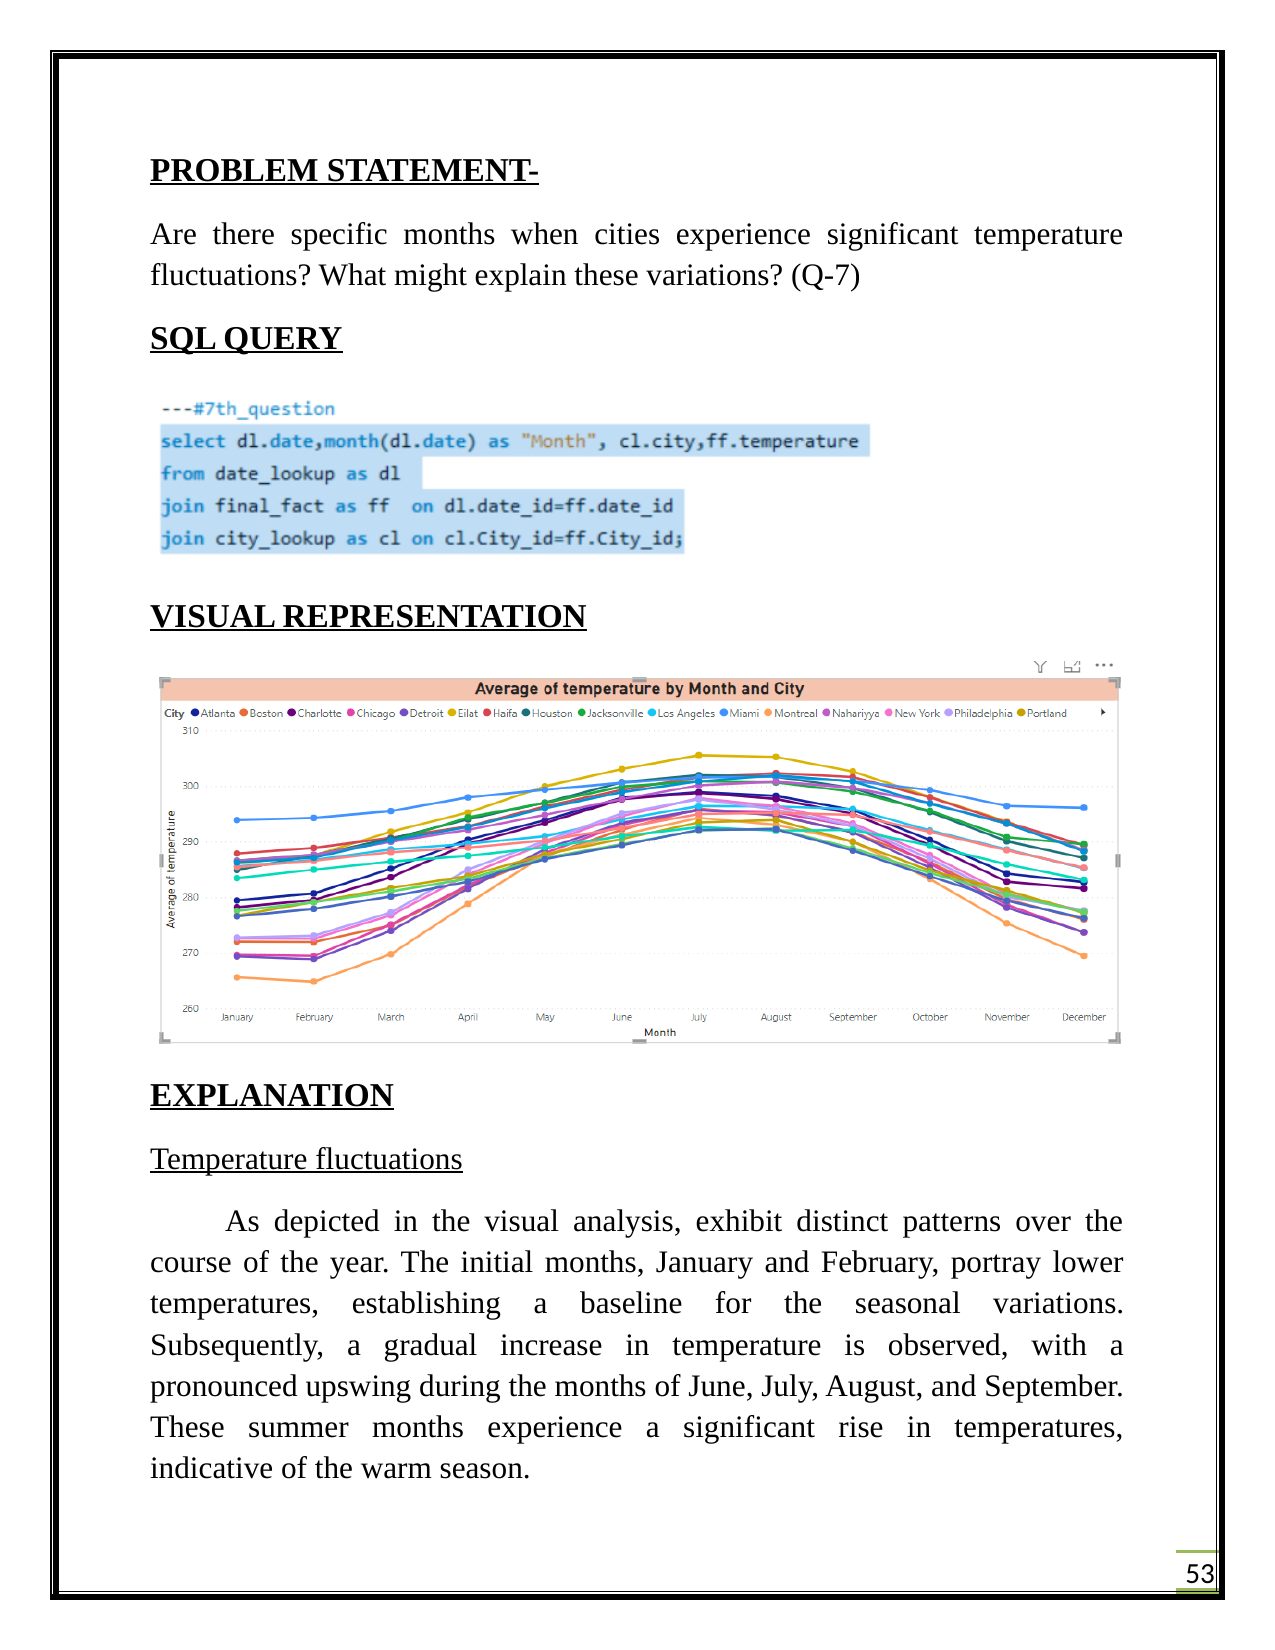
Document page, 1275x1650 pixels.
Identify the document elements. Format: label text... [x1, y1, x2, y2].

text PROBLEM STATEMENT- [150, 150, 1125, 188]
picture [150, 661, 1125, 1051]
text EXPLANATION [150, 1075, 1125, 1113]
text SQL QUERY [150, 318, 1125, 357]
text Are there specific months when cities experience significant temperature fluctuations? What might explain these variations? (Q-7) [150, 215, 1125, 292]
text As depicted in the visual analysis, exhibit distinct patterns over the course of the year. The initial months, January and February, portray lower temperatures, establishing a baseline for the seasonal variations. Subsequently, a gradual increase in temperature is observed, with a pronounced upswing during the months of June, July, August, and September. These summer months experience a significant rise in temperatures, indicative of the warm season. [150, 1202, 1125, 1486]
text VISUAL REPRESENTATION [150, 596, 1125, 635]
picture [150, 383, 886, 572]
text Temperature fluctuations [150, 1140, 1125, 1176]
